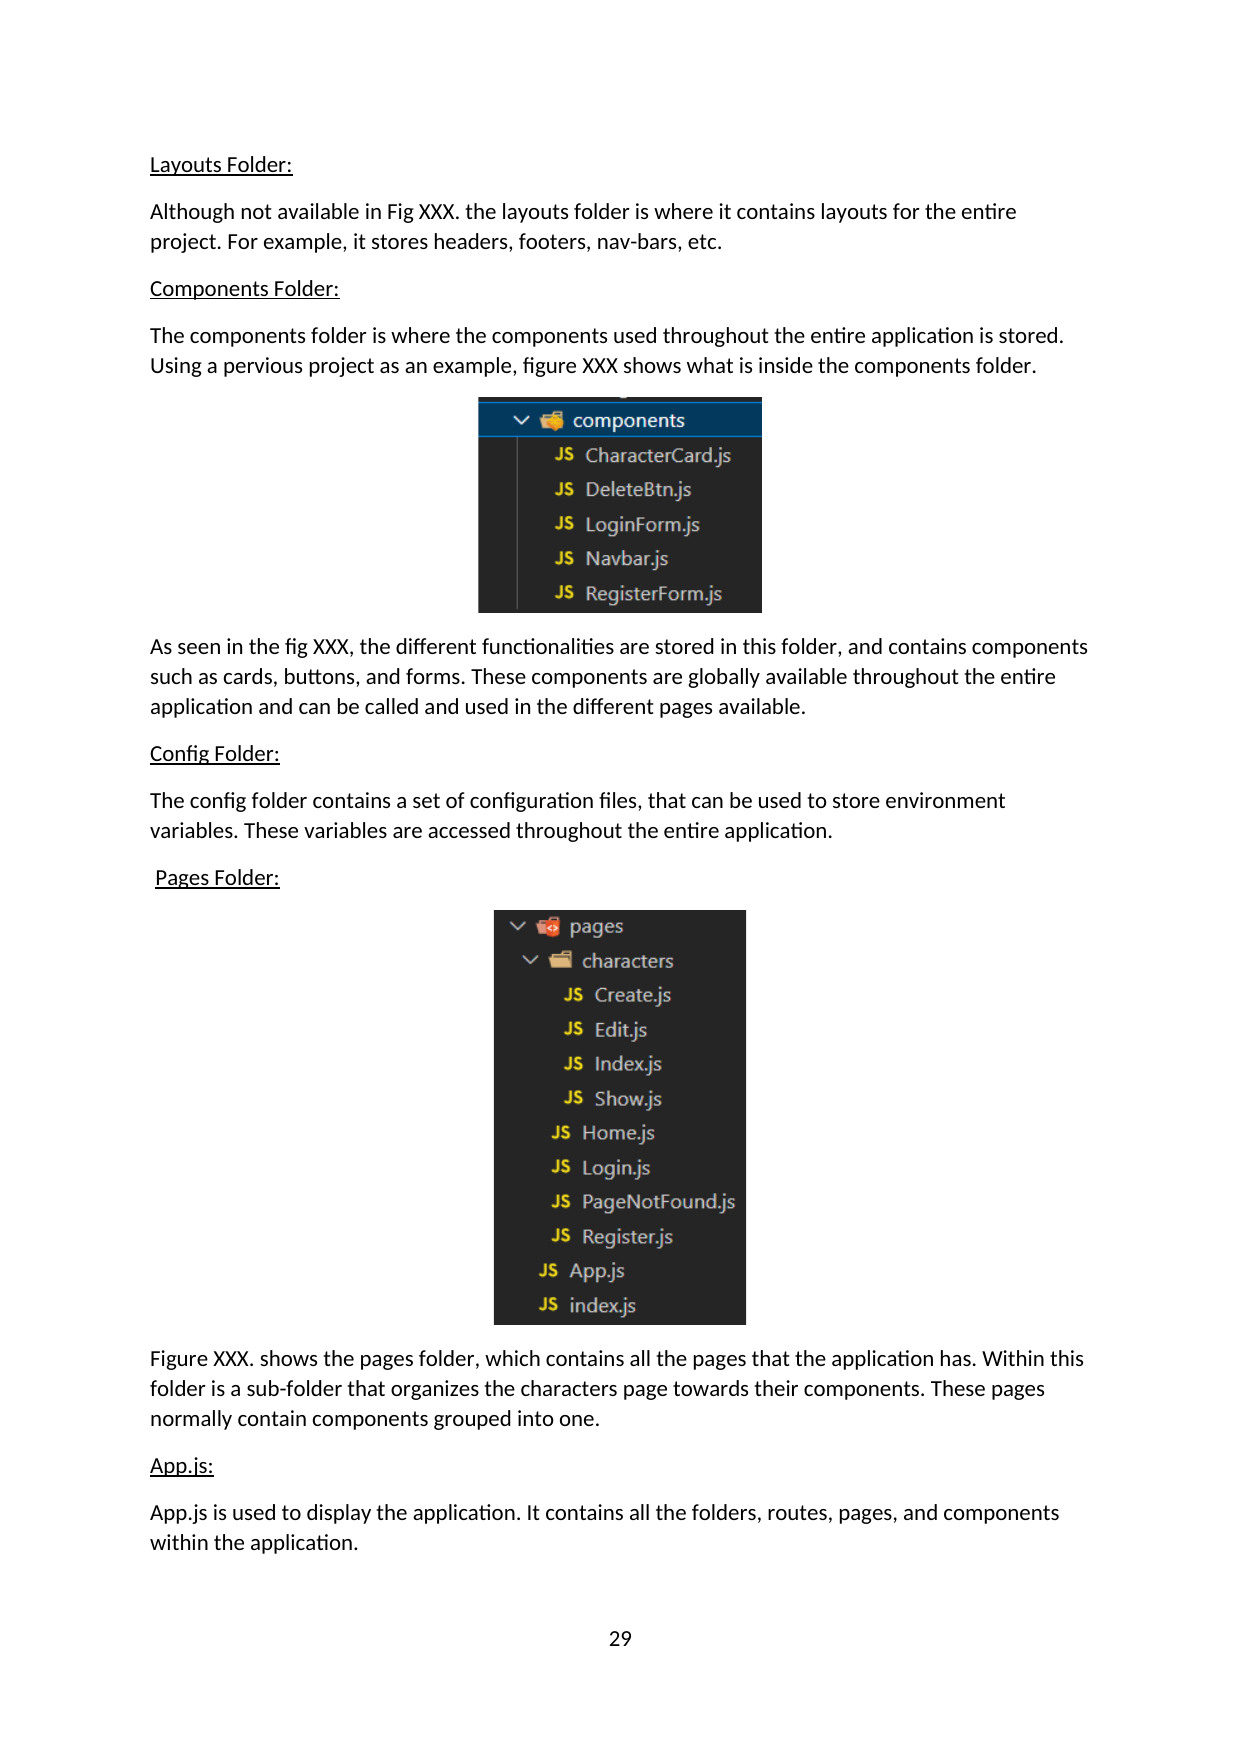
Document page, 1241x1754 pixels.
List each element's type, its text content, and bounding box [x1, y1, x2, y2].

picture [493, 910, 747, 1325]
text The config folder contains a set of configuration files, that can be used to store environment variables. These variables are accessed throughout the entire application. [150, 786, 1090, 844]
text The components folder is where the components used throughout the entire application is stored. Using a pervious project as an example, figure XXX shows what is inside the components folder. [150, 321, 1090, 379]
text App.js is used to display the application. It contains all the folders, routes, pages, and components within the application. [150, 1498, 1090, 1556]
picture [478, 397, 762, 613]
text Layouts Folder: [150, 150, 1090, 178]
text Figure XXX. shows the pages folder, which contains all the pages that the application has. Within this folder is a sub-folder that organizes the characters page towards their components. These pages normally contain components grouped into one. [150, 1344, 1090, 1432]
text As seen in the fig XXX, the different functionalities are stored in this folder, and contains components such as cards, buttons, and forms. These components are globally available throughout the entire application and can be called and used in the different pages available. [150, 632, 1090, 720]
text Pages Folder: [150, 863, 1090, 891]
text Components Folder: [150, 274, 1090, 302]
text Config Folder: [150, 739, 1090, 767]
text Although not available in Fig XXX. the layouts folder is where it contains layouts for the entire project. For example, it stores headers, footers, nav-bars, etc. [150, 197, 1090, 255]
text App.js: [150, 1451, 1090, 1479]
